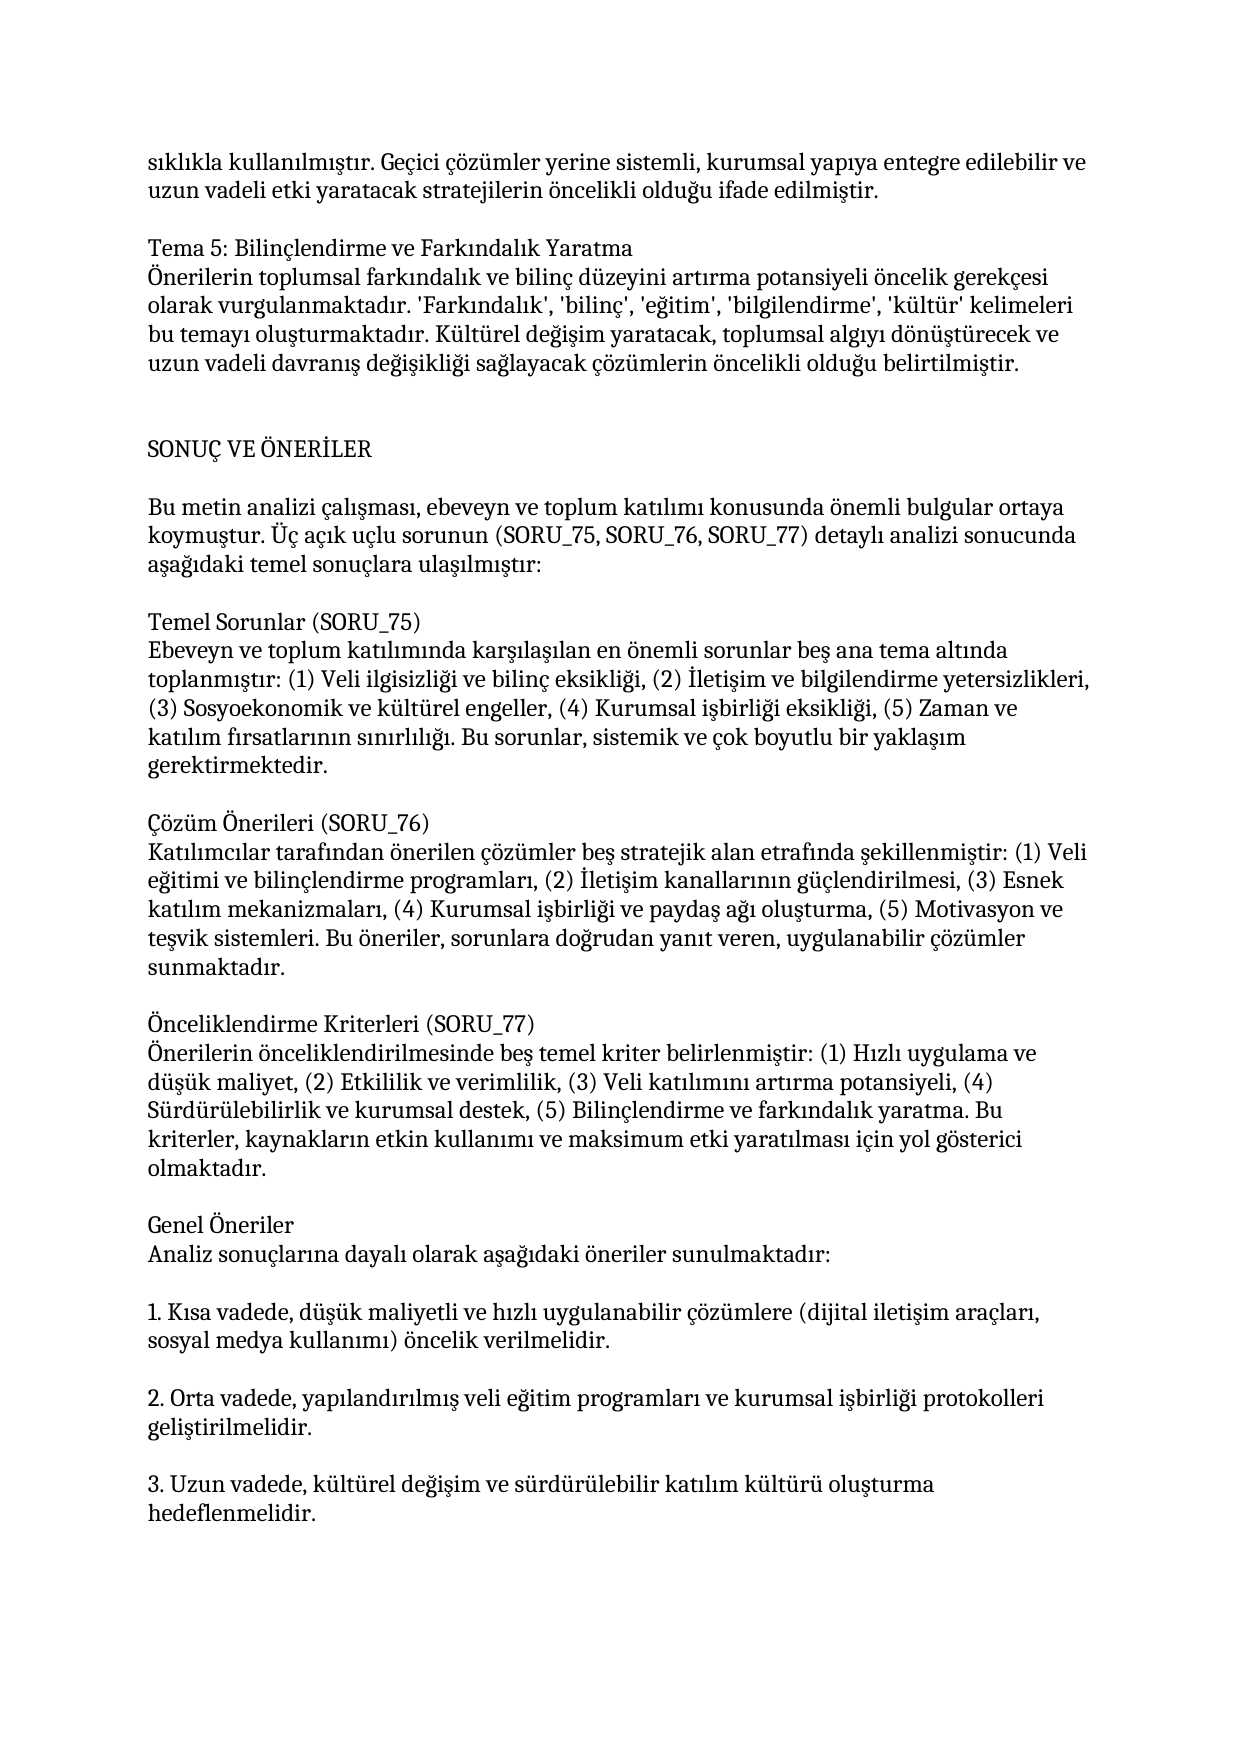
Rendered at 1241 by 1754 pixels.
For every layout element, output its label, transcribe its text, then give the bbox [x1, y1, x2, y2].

text Katılımcılar tarafından önerilen çözümler beş stratejik alan etrafında şekillenmiştir: (1) Veli eğitimi ve bilinçlendirme programları, (2) İletişim kanallarının güçlendirilmesi, (3) Esnek katılım mekanizmaları, (4) Kurumsal işbirliği ve paydaş ağı oluşturma, (5) Motivasyon ve teşvik sistemleri. Bu öneriler, sorunlara doğrudan yanıt veren, uygulanabilir çözümler sunmaktadır. [148, 838, 1093, 981]
text Analiz sonuçlarına dayalı olarak aşağıdaki öneriler sunulmaktadır: [148, 1240, 1093, 1269]
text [148, 148, 1093, 205]
text Önerilerin önceliklendirilmesinde beş temel kriter belirlenmiştir: (1) Hızlı uygulama ve düşük maliyet, (2) Etkililik ve verimlilik, (3) Veli katılımını artırma potansiyeli, (4) Sürdürülebilirlik ve kurumsal destek, (5) Bilinçlendirme ve farkındalık yaratma. Bu kriterler, kaynakların etkin kullanımı ve maksimum etki yaratılması için yol gösterici olmaktadır. [148, 1039, 1093, 1183]
text Ebeveyn ve toplum katılımında karşılaşılan en önemli sorunlar beş ana tema altında toplanmıştır: (1) Veli ilgisizliği ve bilinç eksikliği, (2) İletişim ve bilgilendirme yetersizlikleri, (3) Sosyoekonomik ve kültürel engeller, (4) Kurumsal işbirliği eksikliği, (5) Zaman ve katılım fırsatlarının sınırlılığı. Bu sorunlar, sistemik ve çok boyutlu bir yaklaşım gerektirmektedir. [148, 636, 1093, 780]
text Önerilerin toplumsal farkındalık ve bilinç düzeyini artırma potansiyeli öncelik gerekçesi olarak vurgulanmaktadır. 'Farkındalık', 'bilinç', 'eğitim', 'bilgilendirme', 'kültür' kelimeleri bu temayı oluşturmaktadır. Kültürel değişim yaratacak, toplumsal algıyı dönüştürecek ve uzun vadeli davranış değişikliği sağlayacak çözümlerin öncelikli olduğu belirtilmiştir. [148, 263, 1093, 378]
text Bu metin analizi çalışması, ebeveyn ve toplum katılımı konusunda önemli bulgular ortaya koymuştur. Üç açık uçlu sorunun (SORU_75, SORU_76, SORU_77) detaylı analizi sonucunda aşağıdaki temel sonuçlara ulaşılmıştır: [148, 493, 1093, 579]
text 1. Kısa vadede, düşük maliyetli ve hızlı uygulanabilir çözümlere (dijital iletişim araçları, sosyal medya kullanımı) öncelik verilmelidir. [148, 1298, 1093, 1355]
text 2. Orta vadede, yapılandırılmış veli eğitim programları ve kurumsal işbirliği protokolleri geliştirilmelidir. [148, 1384, 1093, 1441]
text 3. Uzun vadede, kültürel değişim ve sürdürülebilir katılım kültürü oluşturma hedeflenmelidir. [148, 1470, 1093, 1528]
